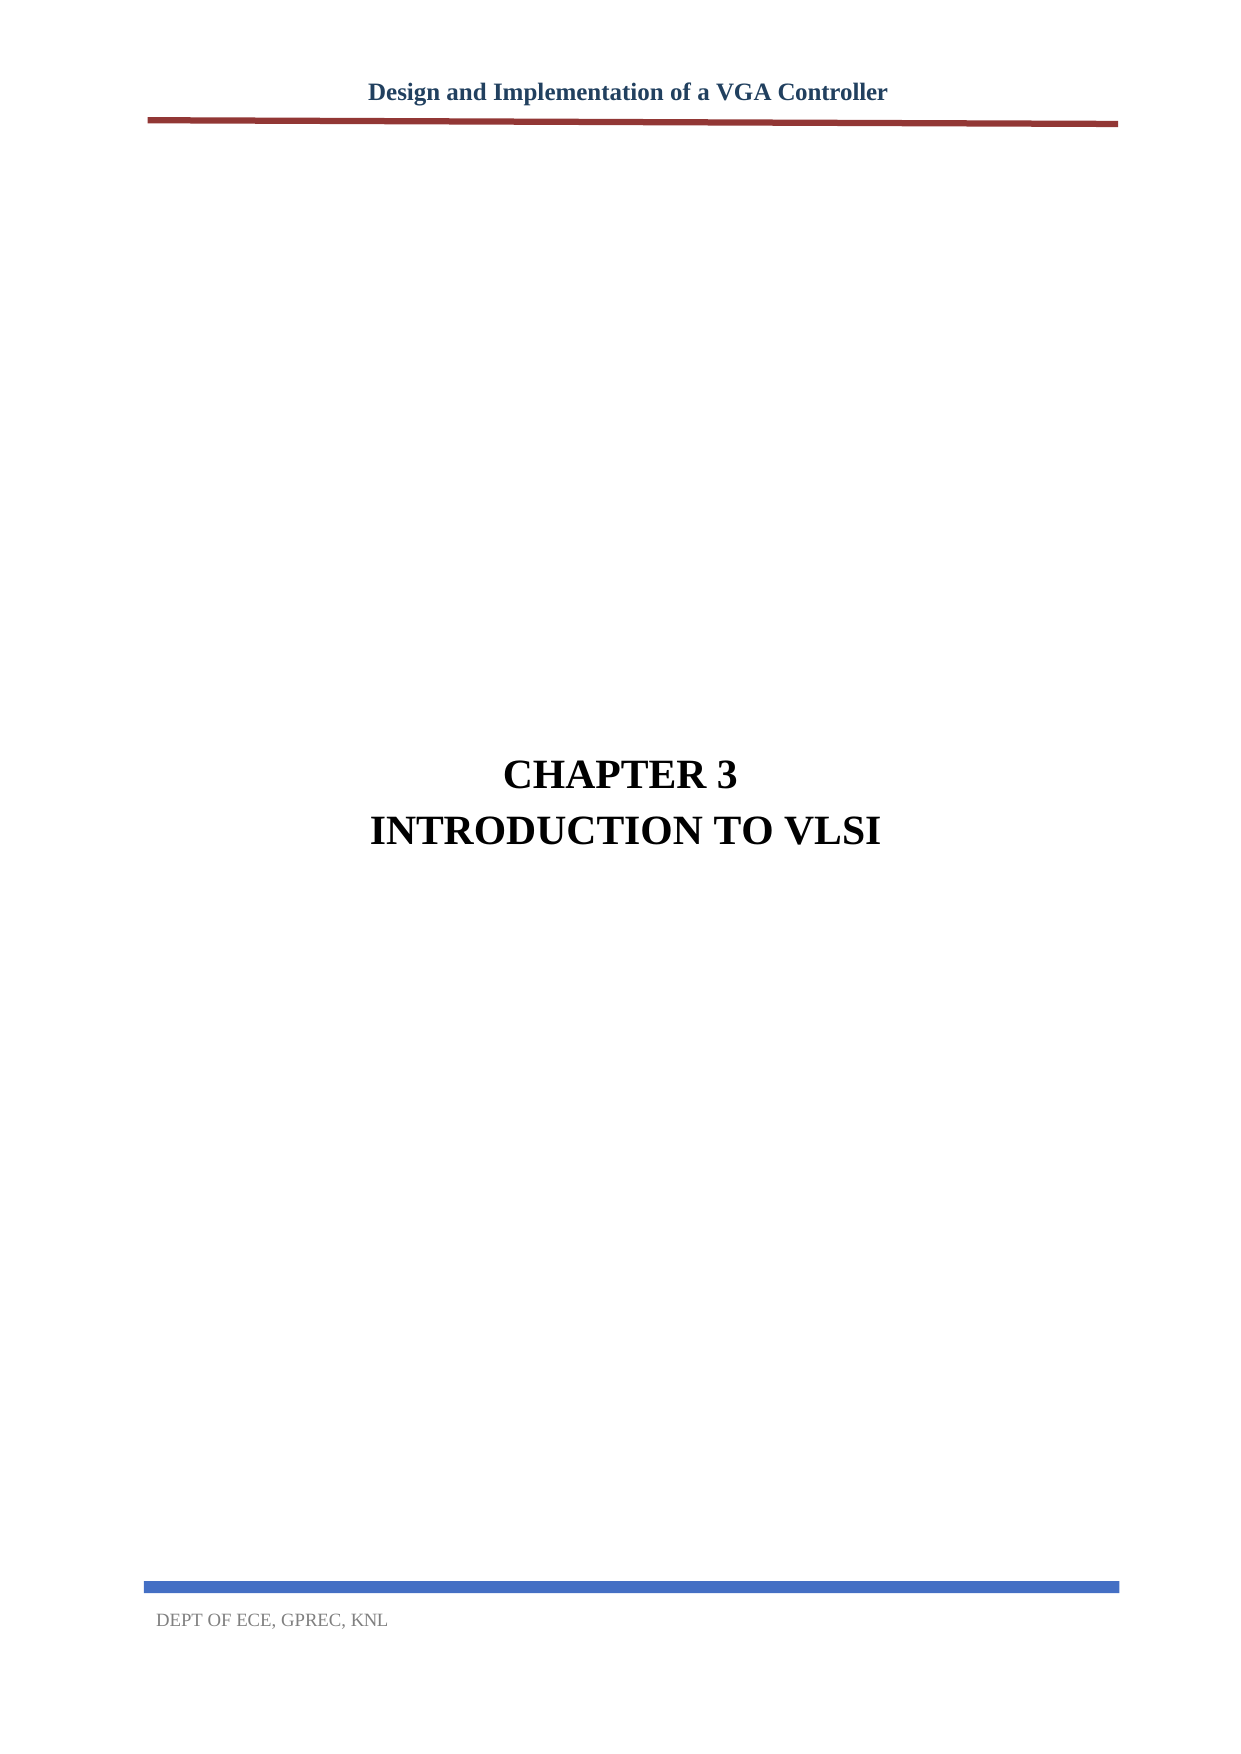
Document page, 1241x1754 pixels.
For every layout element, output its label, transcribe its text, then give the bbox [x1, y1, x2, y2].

subtitle INTRODUCTION TO VLSI [150, 806, 1090, 853]
subtitle CHAPTER 3 [150, 750, 1090, 798]
